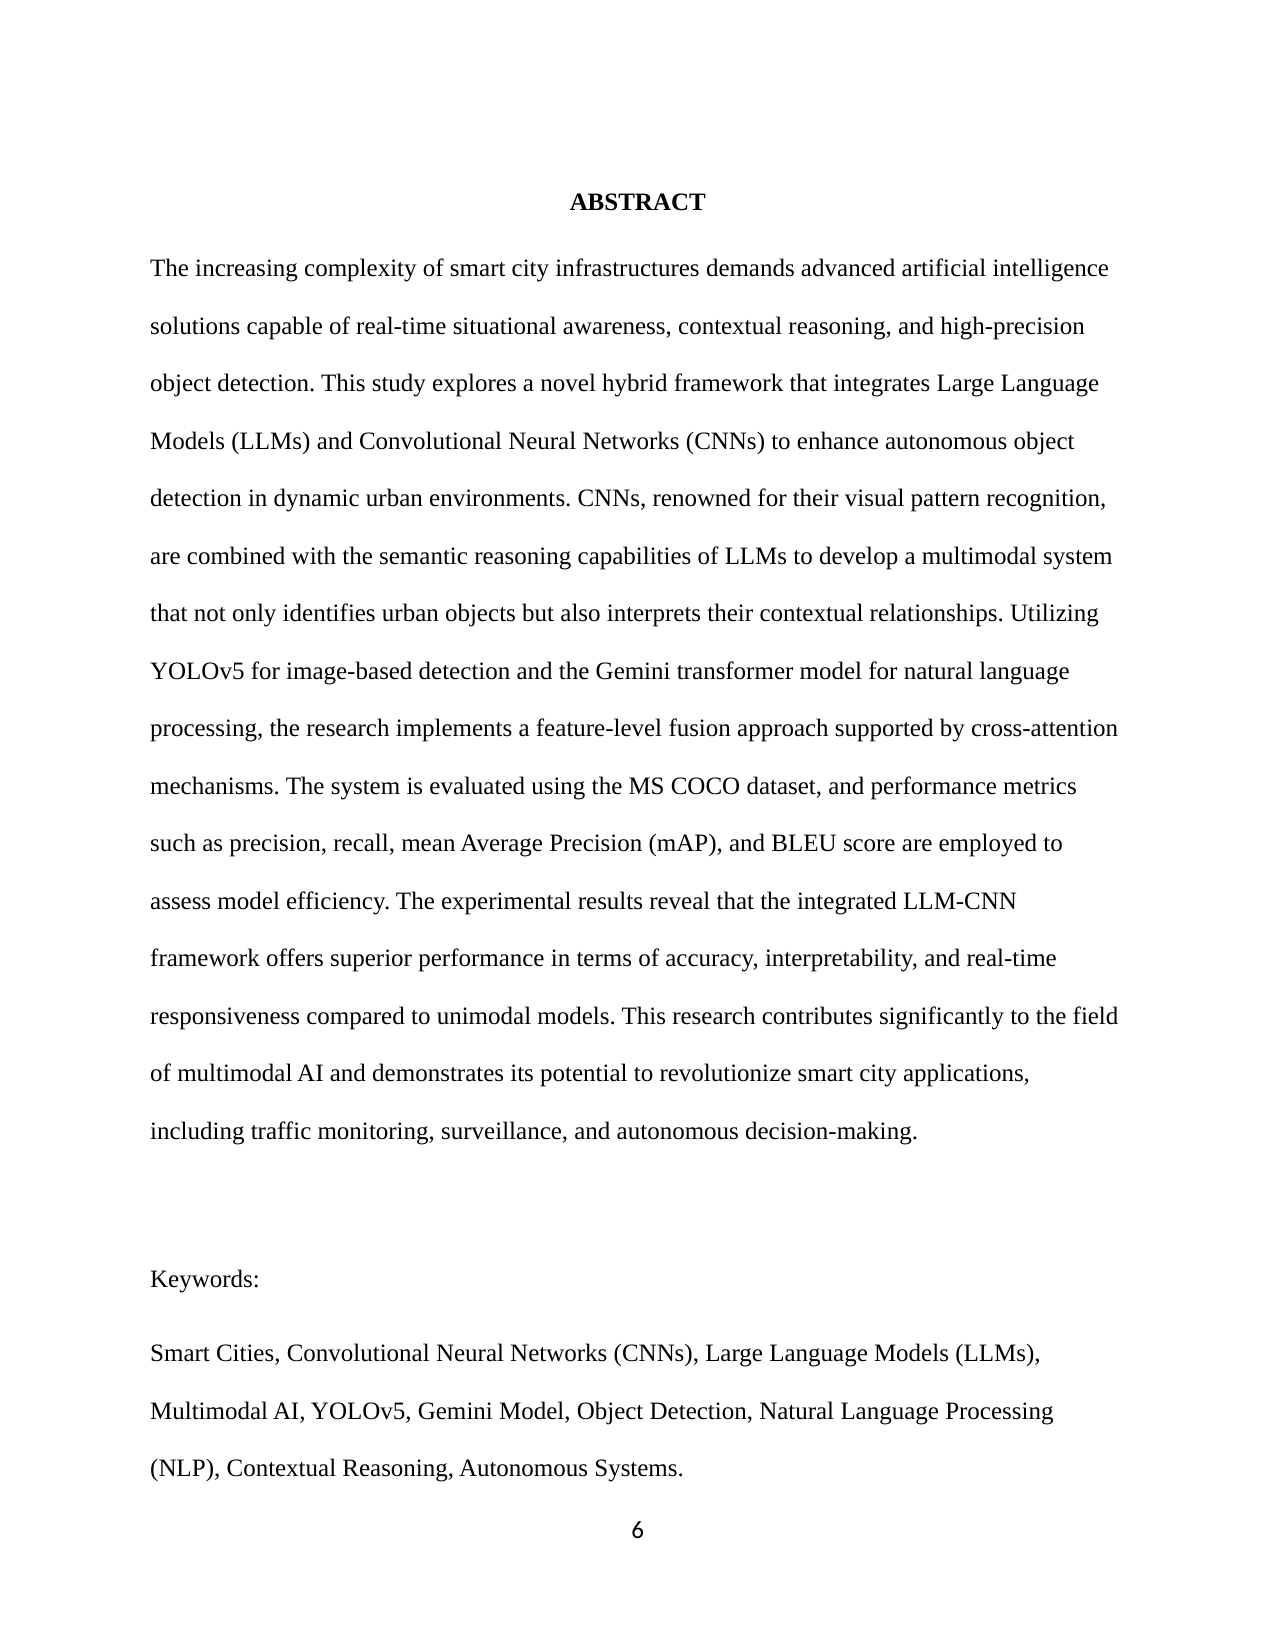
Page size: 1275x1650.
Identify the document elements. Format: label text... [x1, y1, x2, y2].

text The increasing complexity of smart city infrastructures demands advanced artificial intelligence solutions capable of real-time situational awareness, contextual reasoning, and high-precision object detection. This study explores a novel hybrid framework that integrates Large Language Models (LLMs) and Convolutional Neural Networks (CNNs) to enhance autonomous object detection in dynamic urban environments. CNNs, renowned for their visual pattern recognition, are combined with the semantic reasoning capabilities of LLMs to develop a multimodal system that not only identifies urban objects but also interprets their contextual relationships. Utilizing YOLOv5 for image-based detection and the Gemini transformer model for natural language processing, the research implements a feature-level fusion approach supported by cross-attention mechanisms. The system is evaluated using the MS COCO dataset, and performance metrics such as precision, recall, mean Average Precision (mAP), and BLEU score are employed to assess model efficiency. The experimental results reveal that the integrated LLM-CNN framework offers superior performance in terms of accuracy, interpretability, and real-time responsiveness compared to unimodal models. This research contributes significantly to the field of multimodal AI and demonstrates its potential to revolutionize smart city applications, including traffic monitoring, surveillance, and autonomous decision-making. [150, 253, 1125, 1144]
text Smart Cities, Convolutional Neural Networks (CNNs), Large Language Models (LLMs), Multimodal AI, YOLOv5, Gemini Model, Object Detection, Natural Language Processing (NLP), Contextual Reasoning, Autonomous Systems. [150, 1338, 1125, 1482]
subtitle ABSTRACT [150, 187, 1125, 216]
text Keywords: [150, 1264, 1125, 1293]
